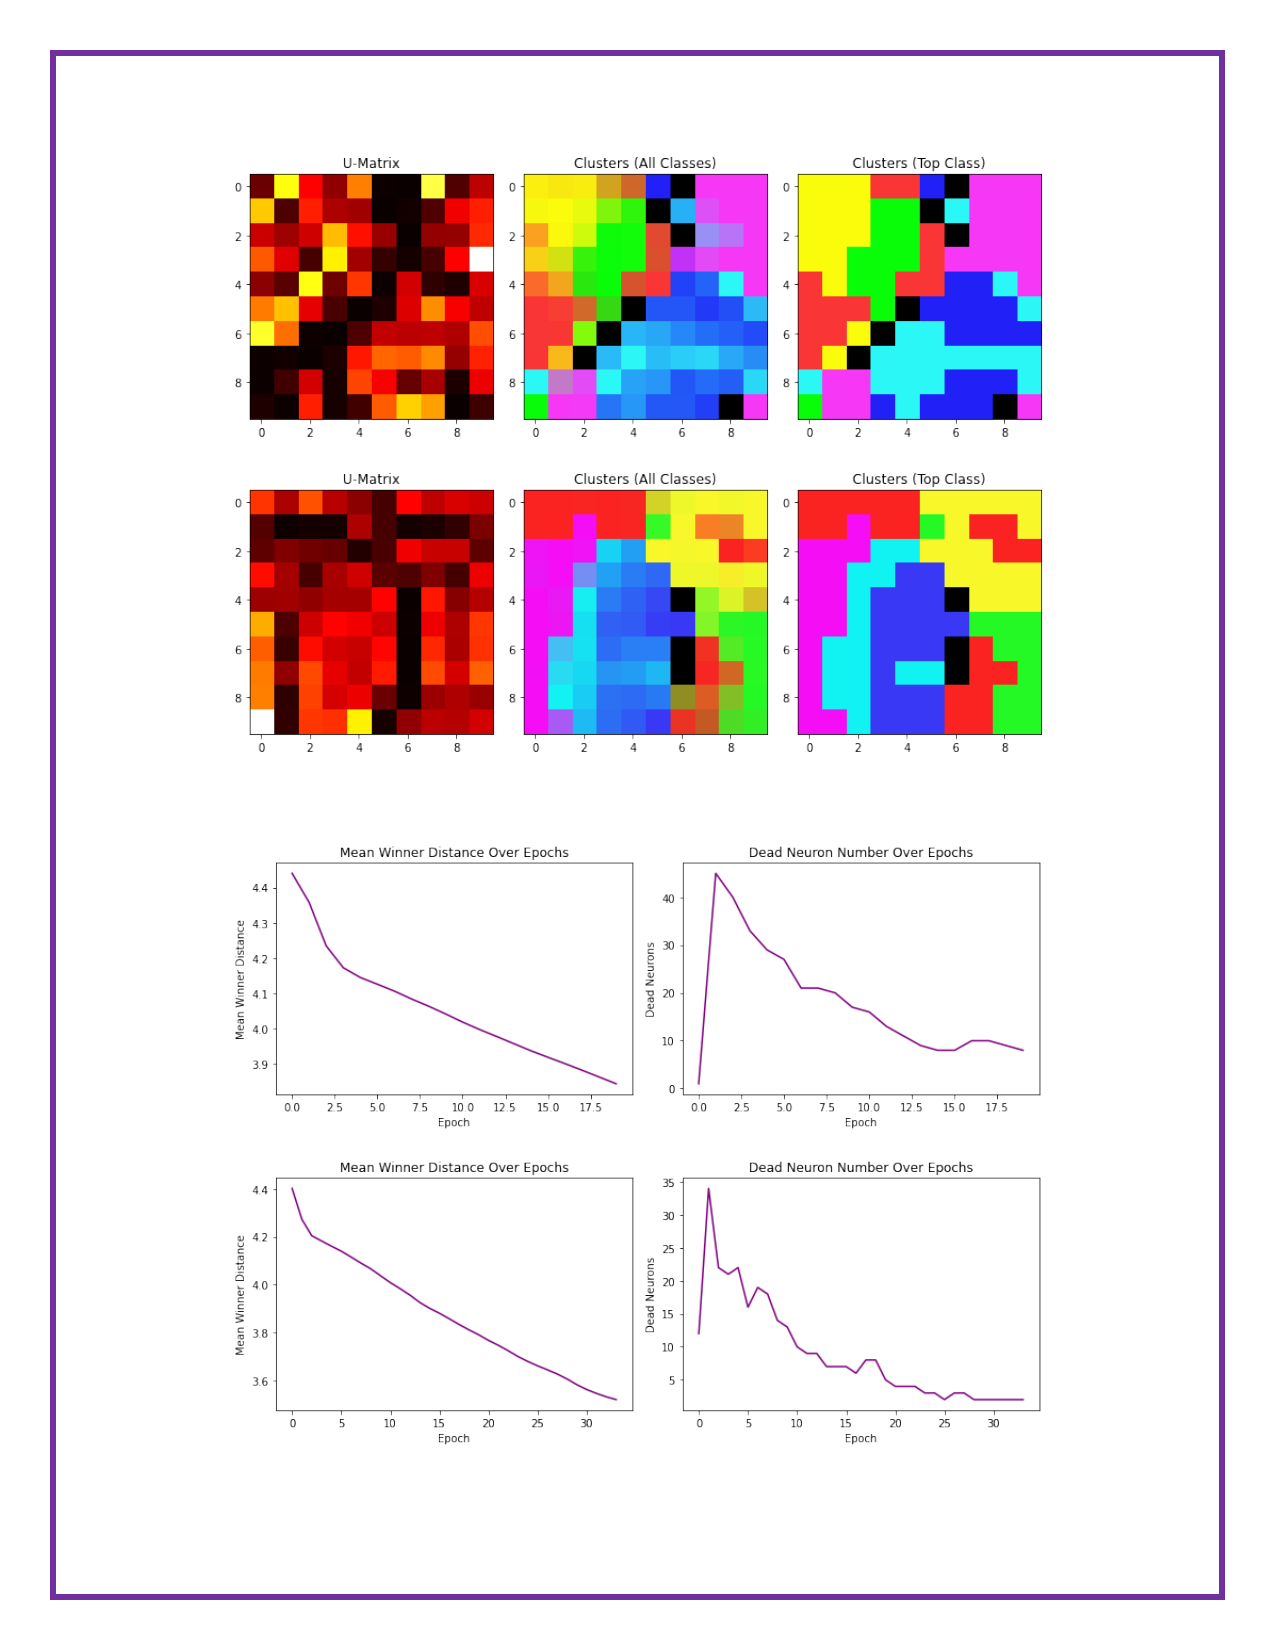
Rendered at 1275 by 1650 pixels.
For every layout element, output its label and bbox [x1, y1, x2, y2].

picture [226, 150, 1049, 446]
picture [226, 465, 1049, 761]
picture [229, 839, 1046, 1135]
picture [229, 1154, 1046, 1451]
